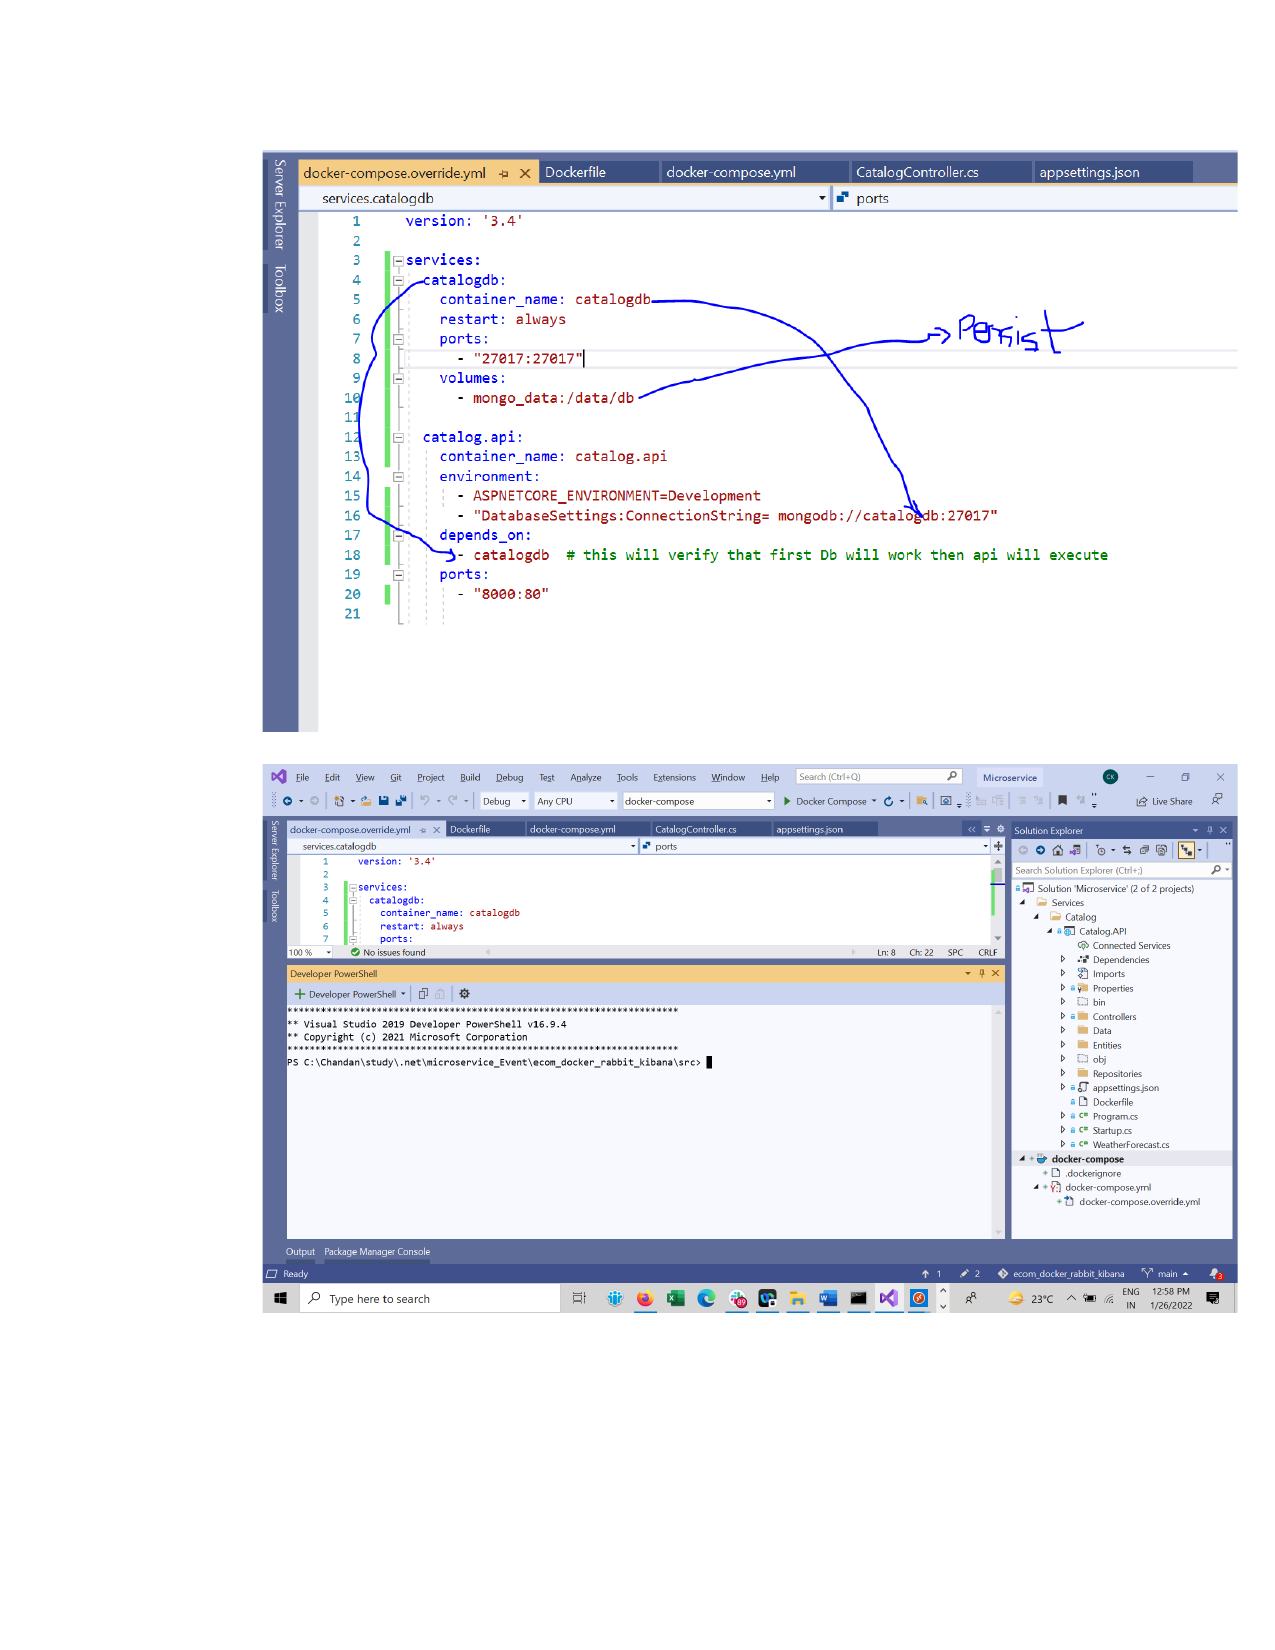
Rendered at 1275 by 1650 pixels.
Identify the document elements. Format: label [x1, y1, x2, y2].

picture [262, 764, 1238, 1313]
picture [262, 150, 1238, 732]
